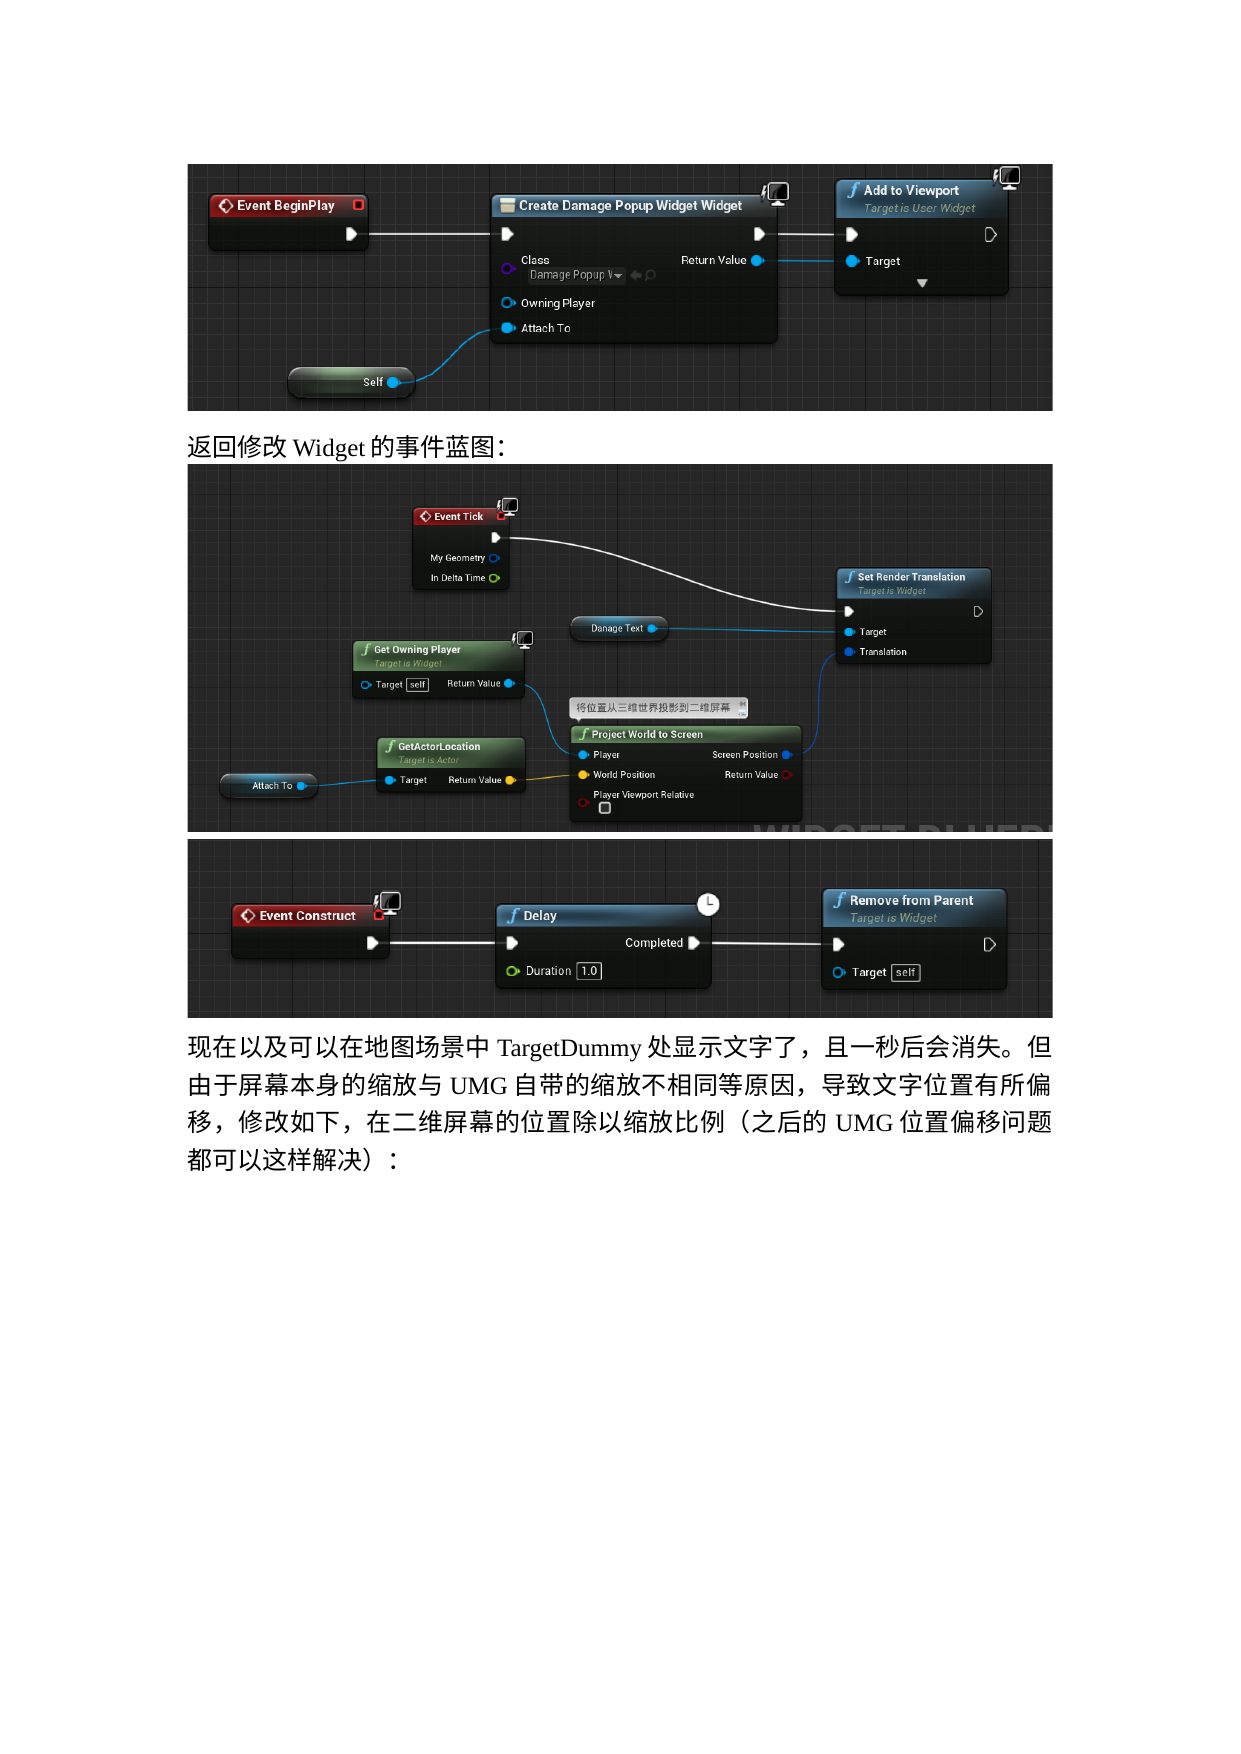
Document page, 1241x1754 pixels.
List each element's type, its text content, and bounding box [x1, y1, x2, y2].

picture [187, 464, 1053, 832]
text 返回修改Widget的事件蓝图： [187, 427, 1053, 464]
picture [187, 164, 1053, 411]
text 现在以及可以在地图场景中TargetDummy处显示文字了，且一秒后会消失。但由于屏幕本身的缩放与UMG自带的缩放不相同等原因，导致文字位置有所偏移，修改如下，在二维屏幕的位置除以缩放比例（之后的UMG位置偏移问题都可以这样解决）： [187, 1027, 1053, 1177]
picture [187, 839, 1053, 1018]
